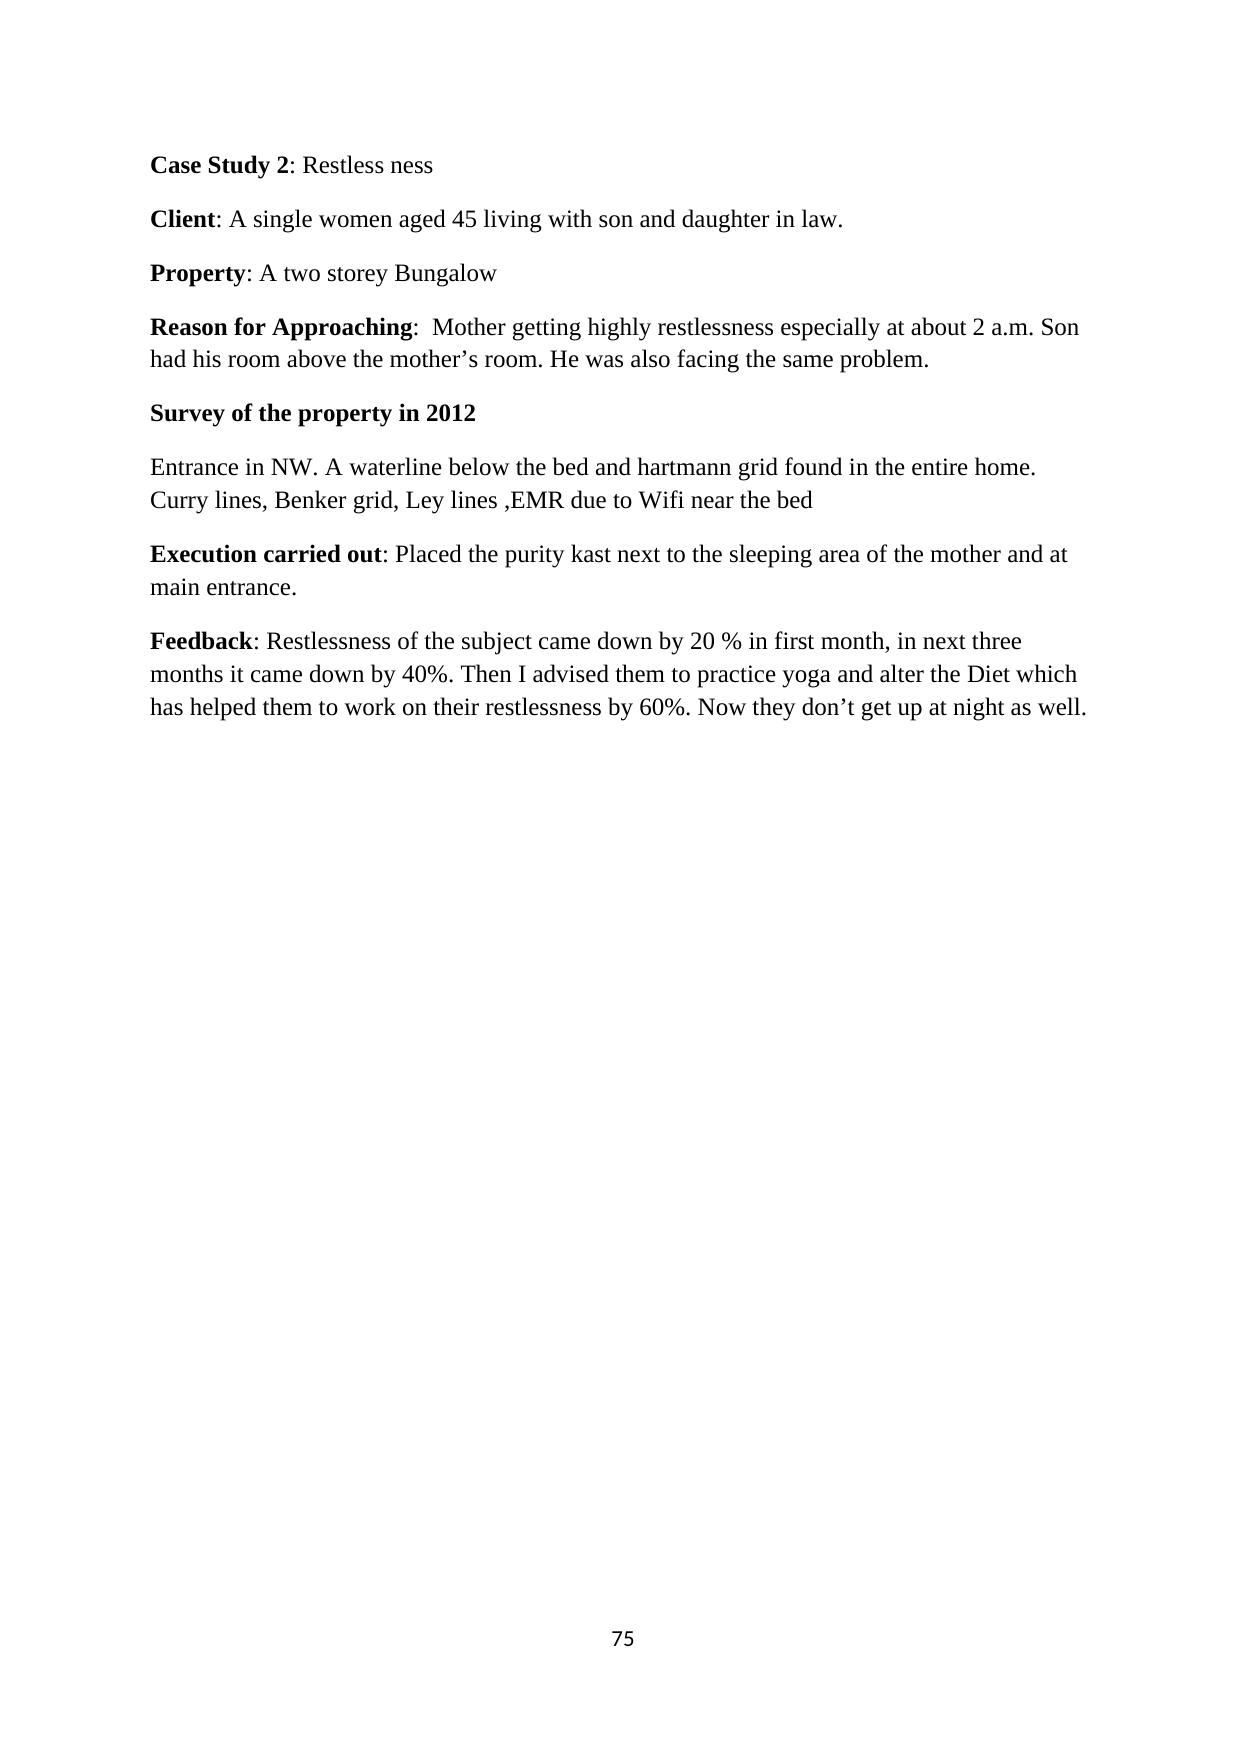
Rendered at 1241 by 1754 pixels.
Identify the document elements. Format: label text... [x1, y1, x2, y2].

text Execution carried out: Placed the purity kast next to the sleeping area of the mother and at main entrance. [150, 539, 1090, 601]
text Feedback: Restlessness of the subject came down by 20 % in first month, in next three months it came down by 40%. Then I advised them to practice yoga and alter the Diet which has helped them to work on their restlessness by 60%. Now they don’t get up at night as well. [150, 626, 1090, 721]
text Entrance in NW. A waterline below the bed and hartmann grid found in the entire home. Curry lines, Benker grid, Ley lines ,EMR due to Wifi near the bed [150, 452, 1090, 514]
text Case Study 2: Restless ness [150, 150, 1090, 179]
text Reason for Approaching: Mother getting highly restlessness especially at about 2 a.m. Son had his room above the mother’s room. He was also facing the same problem. [150, 312, 1090, 373]
text Client: A single women aged 45 living with son and daughter in law. [150, 204, 1090, 233]
text Property: A two storey Bungalow [150, 258, 1090, 286]
text Survey of the property in 2012 [150, 398, 1090, 427]
